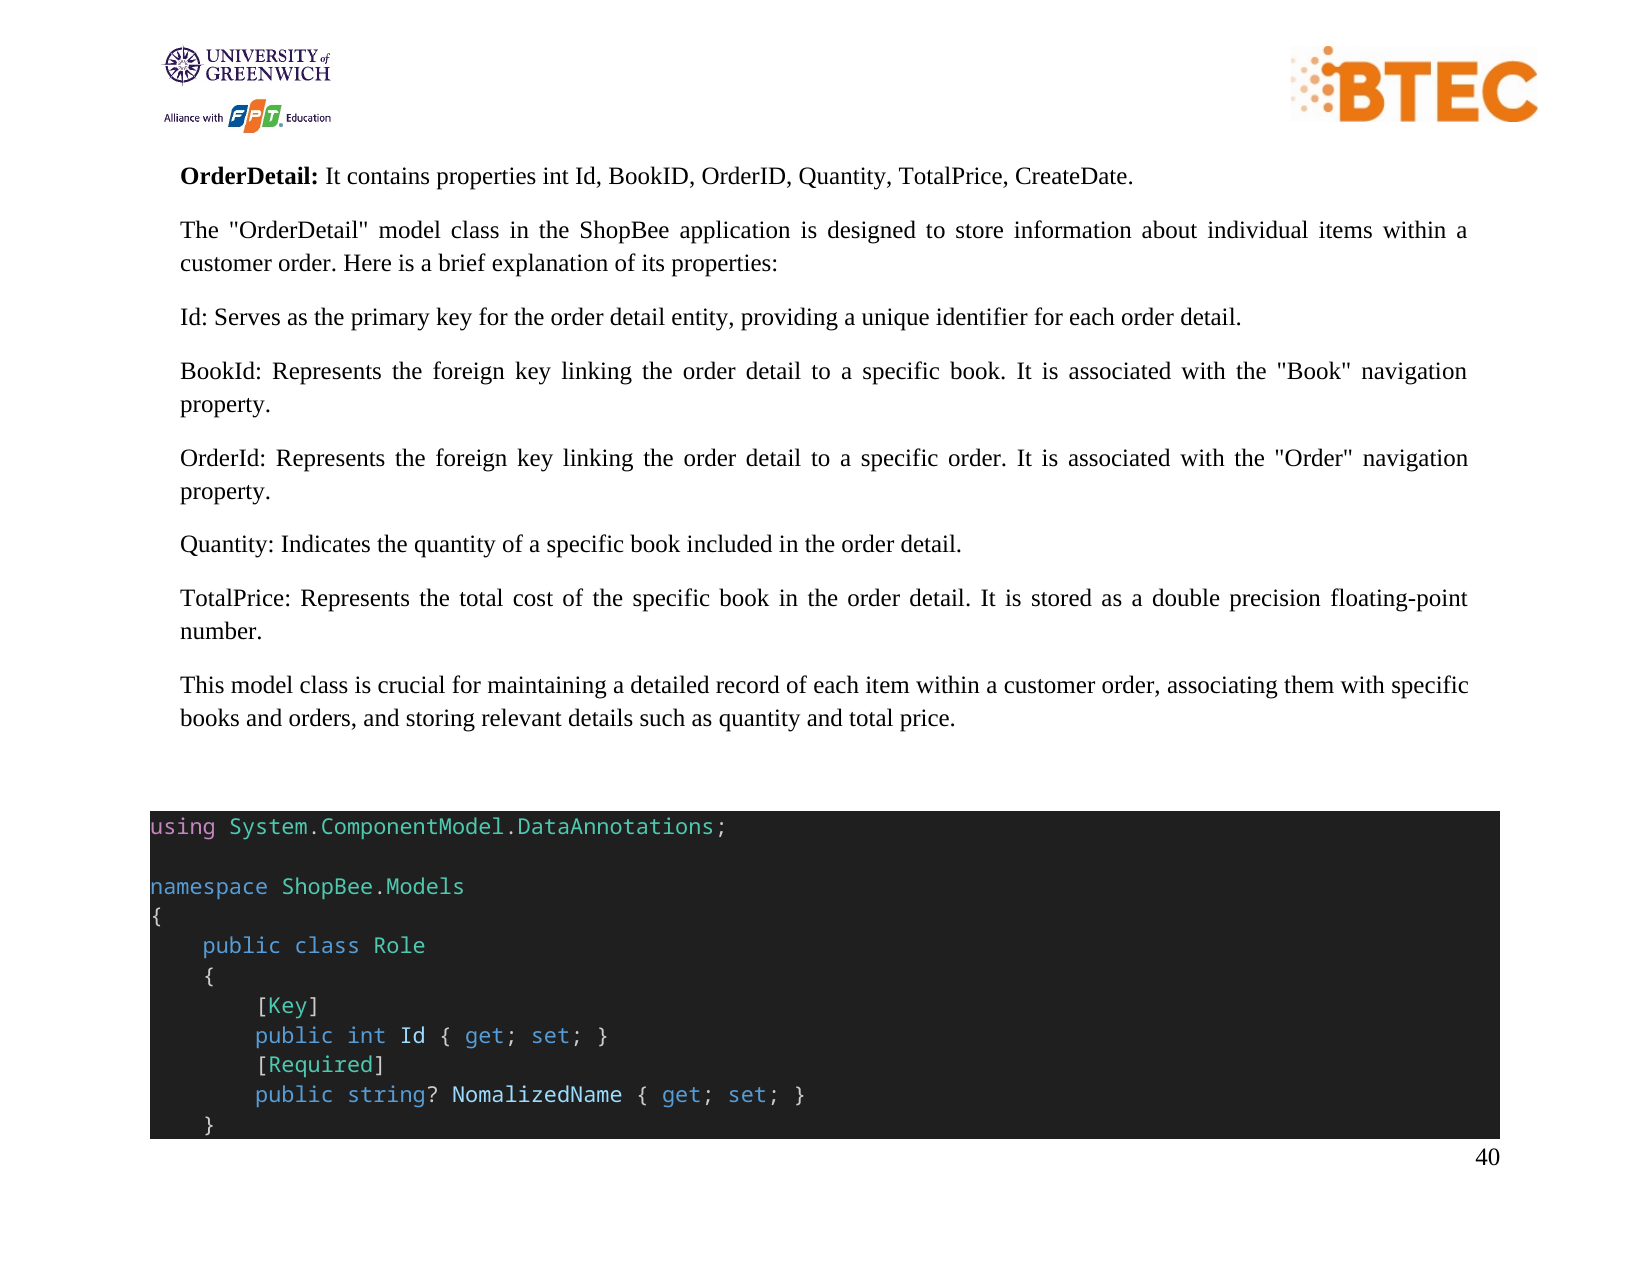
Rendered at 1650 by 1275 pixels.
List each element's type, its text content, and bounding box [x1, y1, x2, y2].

text Id: Serves as the primary key for the order detail entity, providing a unique identifier for each order detail. [180, 302, 1470, 331]
picture [150, 32, 343, 144]
text [Required] [150, 1049, 1500, 1079]
text { [150, 900, 1500, 930]
text OrderId: Represents the foreign key linking the order detail to a specific order. It is associated with the "Order" navigation property. [180, 443, 1470, 504]
text public int Id { get; set; } [150, 1019, 1500, 1049]
text public string? NomalizedName { get; set; } [150, 1079, 1500, 1109]
text This model class is crucial for maintaining a detailed record of each item within a customer order, associating them with specific books and orders, and storing relevant details such as quantity and total price. [180, 670, 1470, 732]
text { [150, 960, 1500, 990]
text [Key] [150, 990, 1500, 1019]
text BookId: Represents the foreign key linking the order detail to a specific book. It is associated with the "Book" navigation property. [180, 356, 1470, 418]
text } [150, 1109, 1500, 1139]
text OrderDetail: It contains properties int Id, BookID, OrderID, Quantity, TotalPrice, CreateDate. [180, 161, 1470, 190]
text using System.ComponentModel.DataAnnotations; [150, 811, 1500, 841]
text Quantity: Indicates the quantity of a specific book included in the order detail. [180, 529, 1470, 558]
text The "OrderDetail" model class in the ShopBee application is designed to store information about individual items within a customer order. Here is a brief explanation of its properties: [180, 215, 1470, 277]
text public class Role [150, 930, 1500, 960]
text TotalPrice: Represents the total cost of the specific book in the order detail. It is stored as a double precision floating-point number. [180, 583, 1470, 645]
picture [1290, 46, 1538, 122]
text namespace ShopBee.Models [150, 871, 1500, 900]
